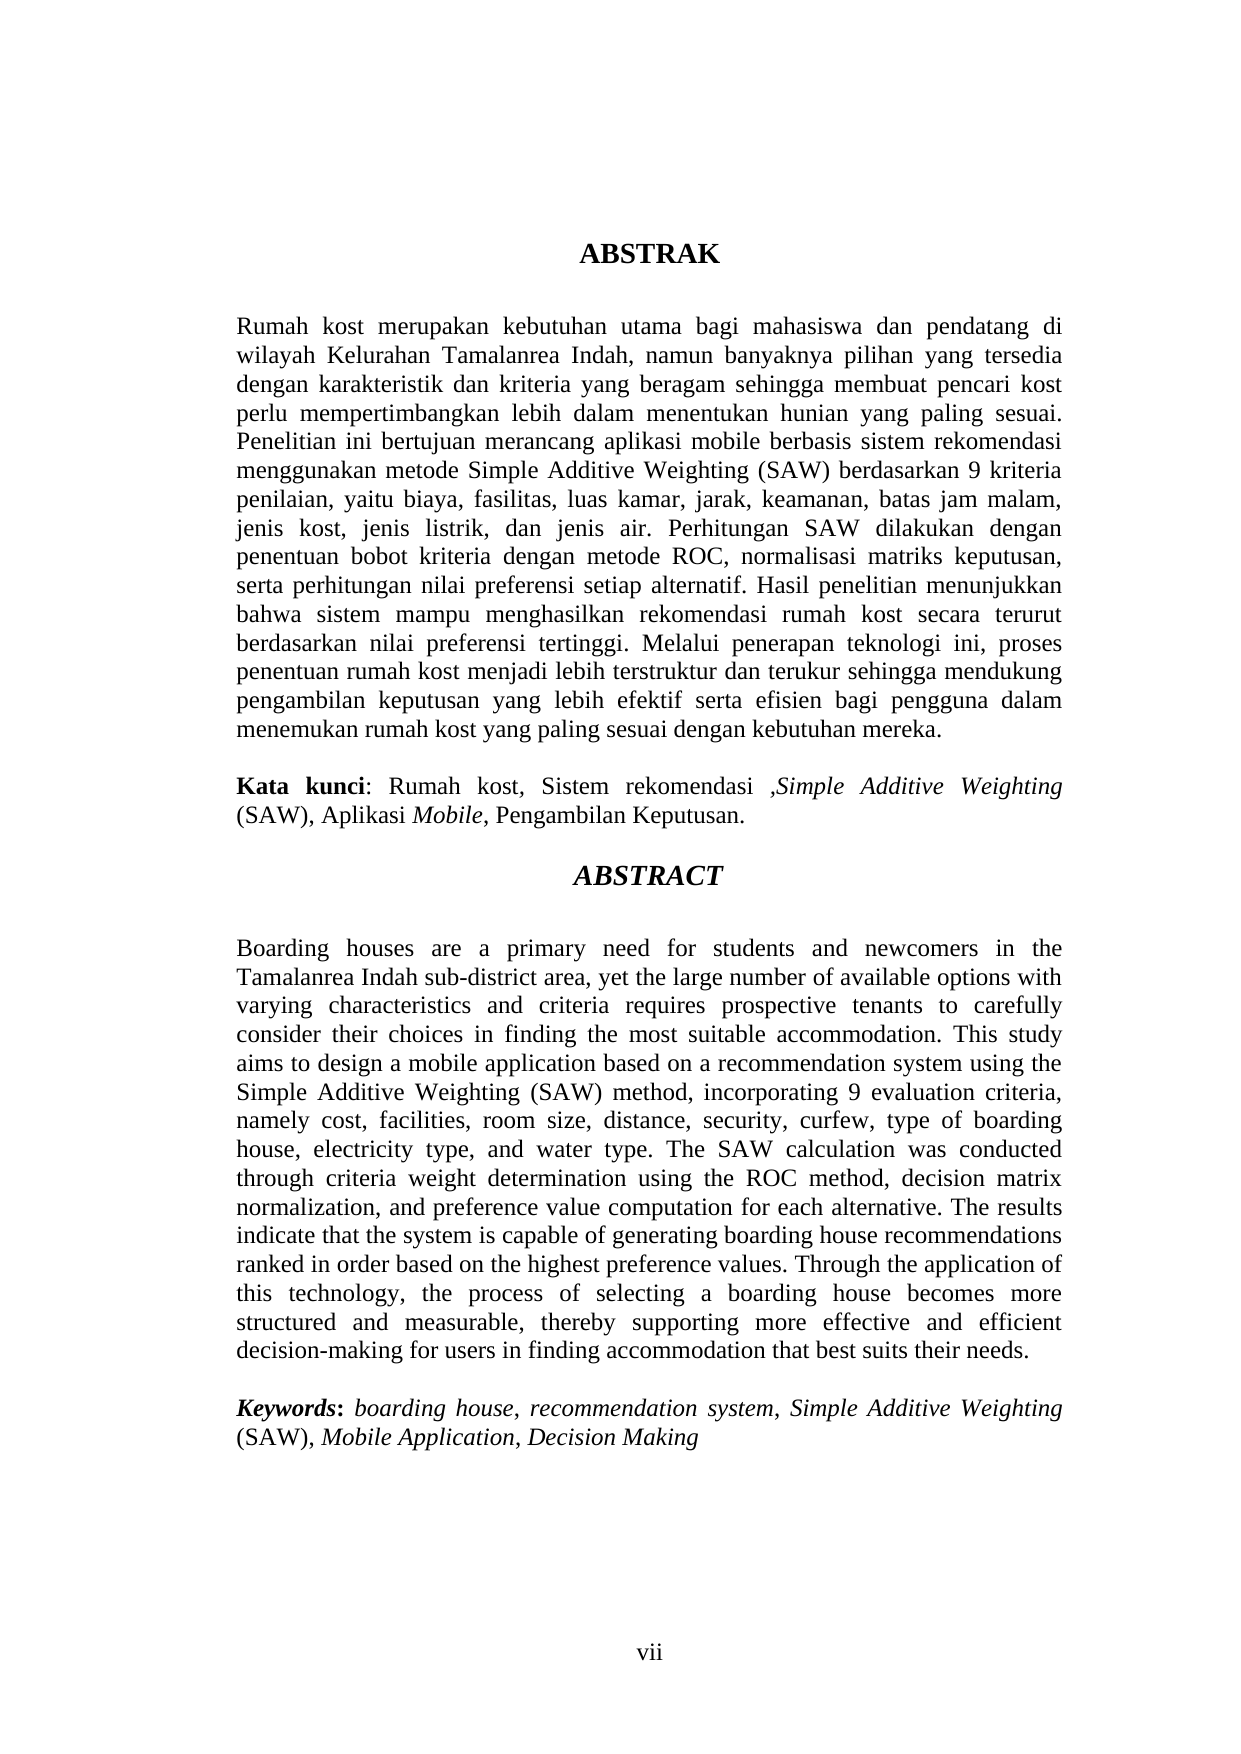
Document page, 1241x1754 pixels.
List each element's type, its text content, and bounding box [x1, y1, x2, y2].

text Rumah kost merupakan kebutuhan utama bagi mahasiswa dan pendatang di wilayah Kelurahan Tamalanrea Indah, namun banyaknya pilihan yang tersedia dengan karakteristik dan kriteria yang beragam sehingga membuat pencari kost perlu mempertimbangkan lebih dalam menentukan hunian yang paling sesuai. Penelitian ini bertujuan merancang aplikasi mobile berbasis sistem rekomendasi menggunakan metode Simple Additive Weighting (SAW) berdasarkan 9 kriteria penilaian, yaitu biaya, fasilitas, luas kamar, jarak, keamanan, batas jam malam, jenis kost, jenis listrik, dan jenis air. Perhitungan SAW dilakukan dengan penentuan bobot kriteria dengan metode ROC, normalisasi matriks keputusan, serta perhitungan nilai preferensi setiap alternatif. Hasil penelitian menunjukkan bahwa sistem mampu menghasilkan rekomendasi rumah kost secara terurut berdasarkan nilai preferensi tertinggi. Melalui penerapan teknologi ini, proses penentuan rumah kost menjadi lebih terstruktur dan terukur sehingga mendukung pengambilan keputusan yang lebih efektif serta efisien bagi pengguna dalam menemukan rumah kost yang paling sesuai dengan kebutuhan mereka. [236, 311, 1063, 743]
text ABSTRAK [236, 236, 1063, 270]
text ABSTRACT [236, 858, 1063, 891]
text Kata kunci: Rumah kost, Sistem rekomendasi ,Simple Additive Weighting (SAW), Aplikasi Mobile, Pengambilan Keputusan. [236, 771, 1063, 829]
text Boarding houses are a primary need for students and newcomers in the Tamalanrea Indah sub-district area, yet the large number of available options with varying characteristics and criteria requires prospective tenants to carefully consider their choices in finding the most suitable accommodation. This study aims to design a mobile application based on a recommendation system using the Simple Additive Weighting (SAW) method, incorporating 9 evaluation criteria, namely cost, facilities, room size, distance, security, curfew, type of boarding house, electricity type, and water type. The SAW calculation was conducted through criteria weight determination using the ROC method, decision matrix normalization, and preference value computation for each alternative. The results indicate that the system is capable of generating boarding house recommendations ranked in order based on the highest preference values. Through the application of this technology, the process of selecting a boarding house becomes more structured and measurable, thereby supporting more effective and efficient decision-making for users in finding accommodation that best suits their needs. [236, 933, 1063, 1364]
text Keywords: boarding house, recommendation system, Simple Additive Weighting (SAW), Mobile Application, Decision Making [236, 1393, 1063, 1450]
